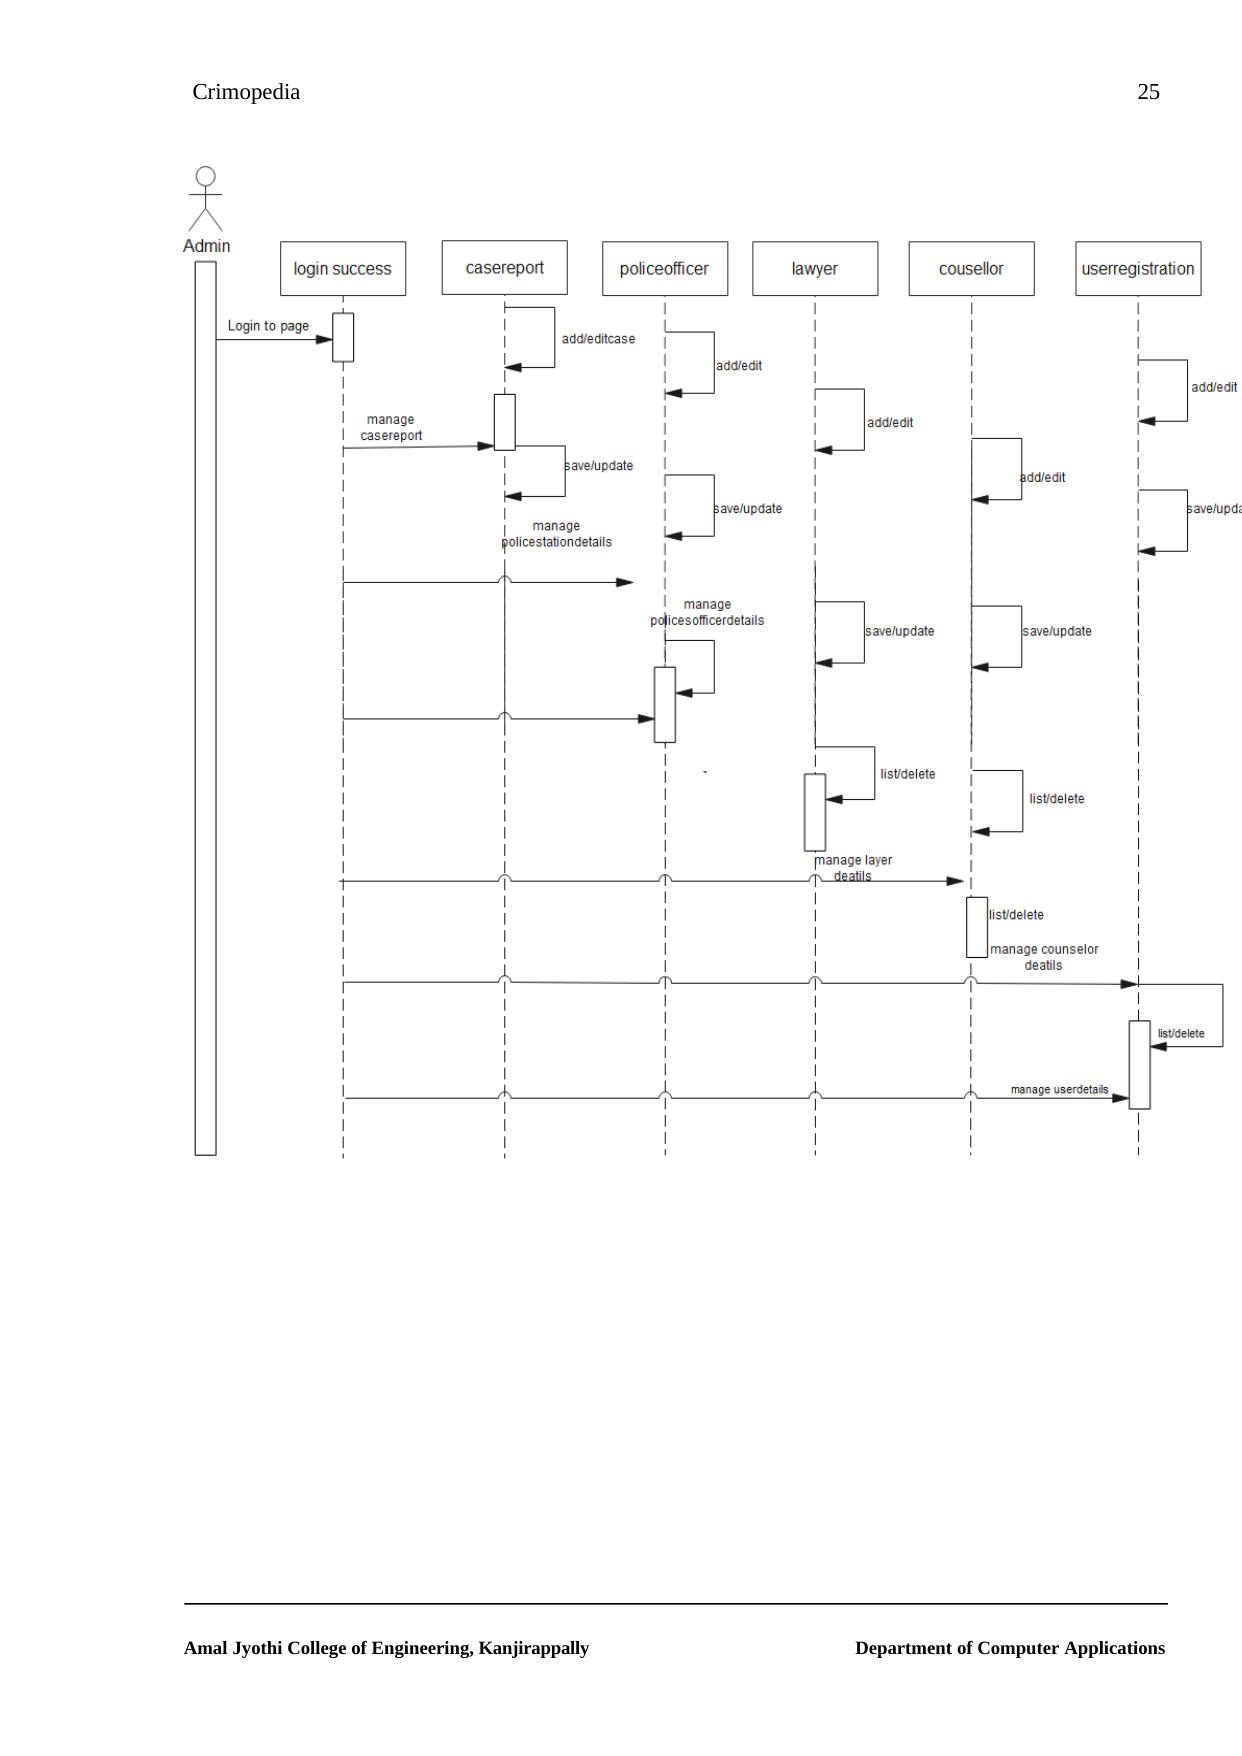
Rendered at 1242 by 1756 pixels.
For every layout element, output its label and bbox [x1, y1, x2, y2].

picture [178, 165, 1242, 1159]
